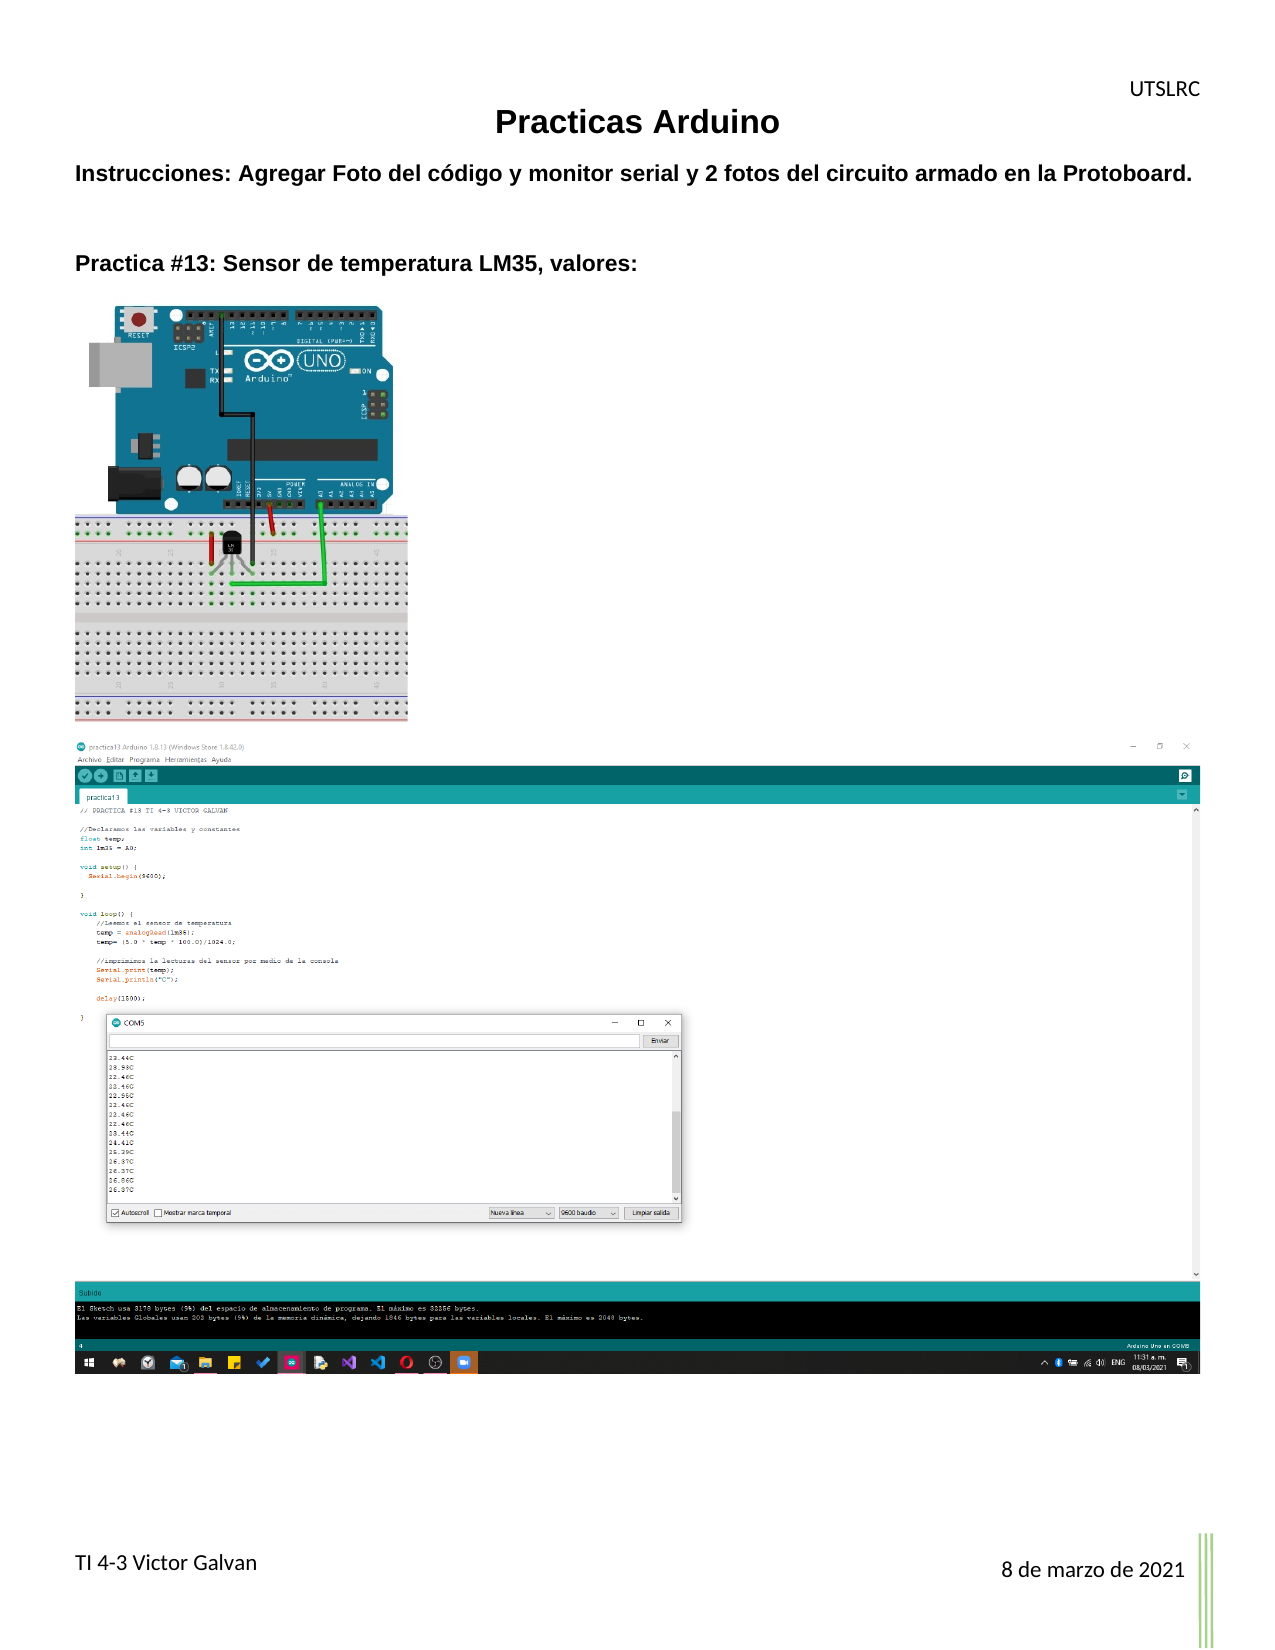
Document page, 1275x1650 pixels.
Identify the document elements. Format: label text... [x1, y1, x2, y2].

picture [75, 740, 1200, 1374]
picture [75, 295, 408, 722]
text Practica #13: Sensor de temperatura LM35, valores: [75, 250, 1200, 276]
text Practicas Arduino [75, 102, 1200, 140]
text Instrucciones: Agregar Foto del código y monitor serial y 2 fotos del circuito armado en la Protoboard. [75, 160, 1200, 186]
